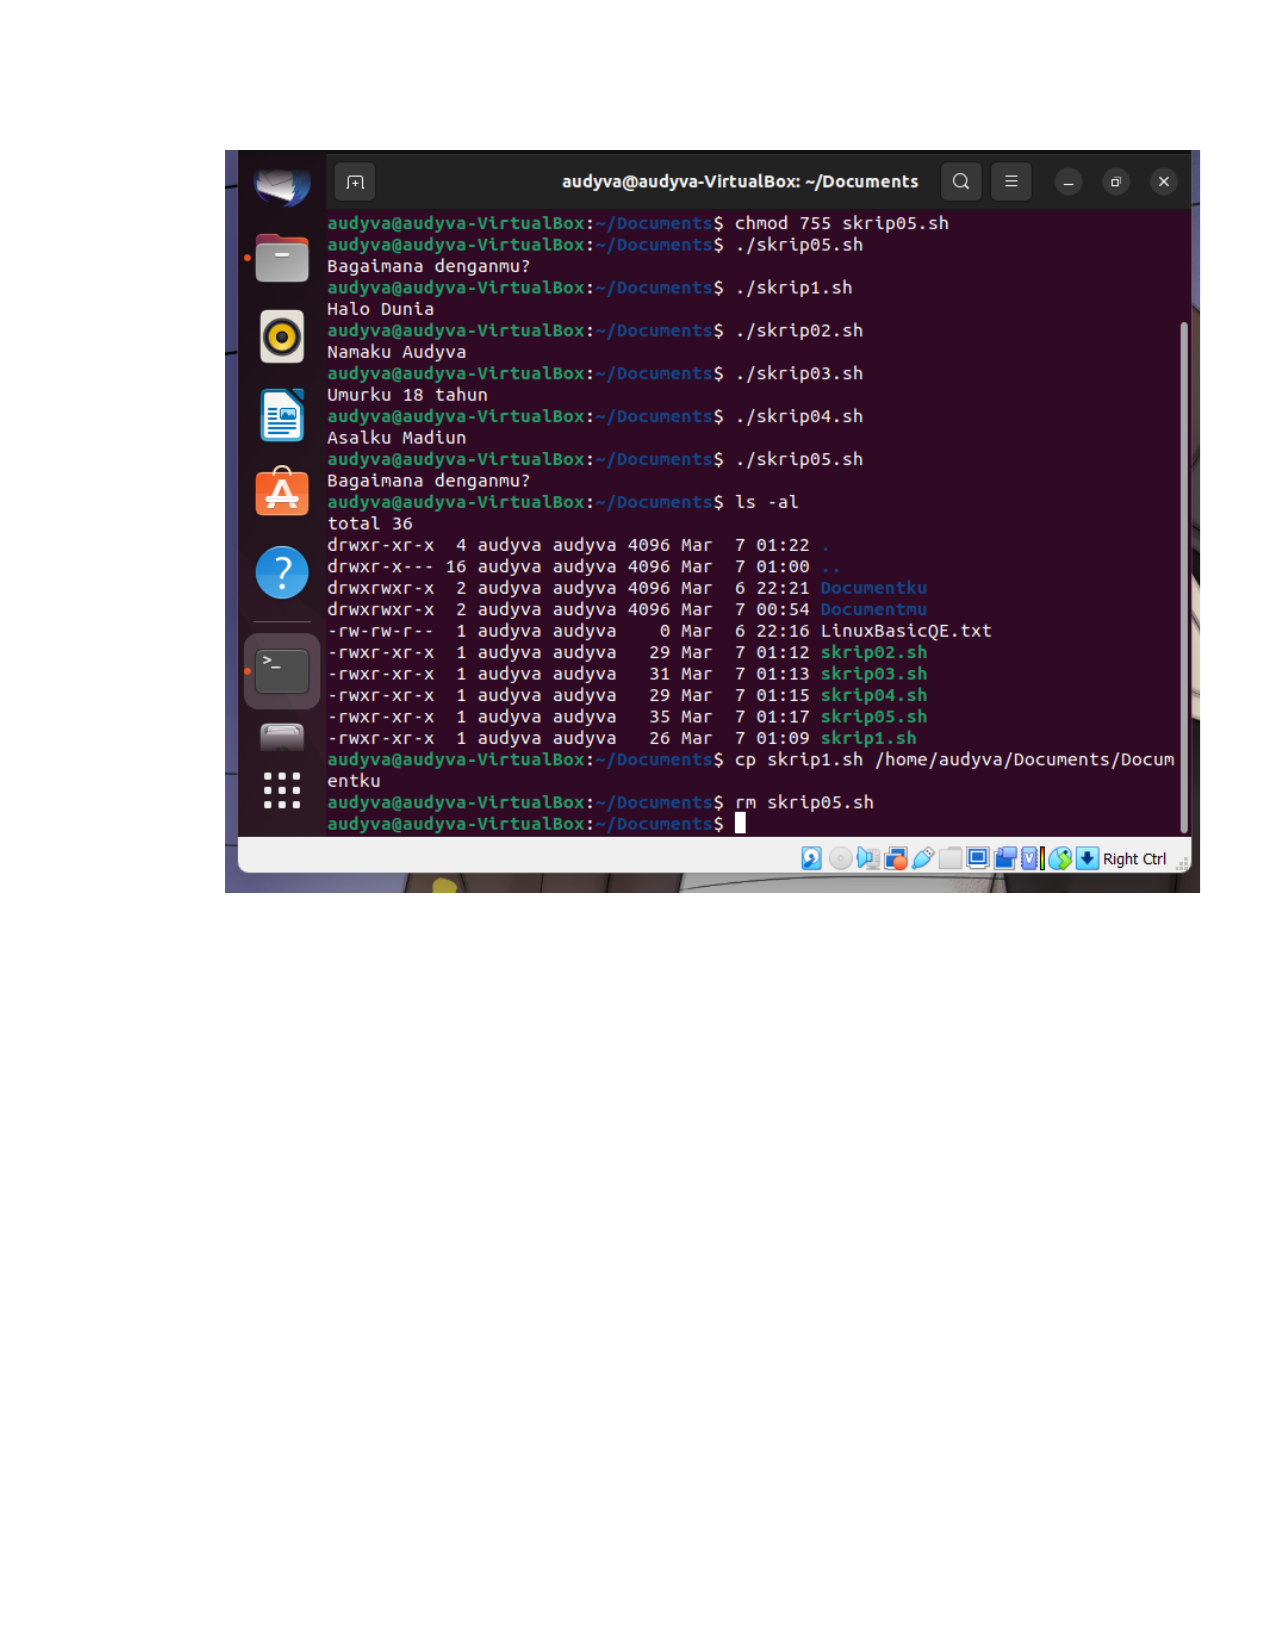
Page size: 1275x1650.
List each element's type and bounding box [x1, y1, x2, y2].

picture [225, 150, 1200, 893]
